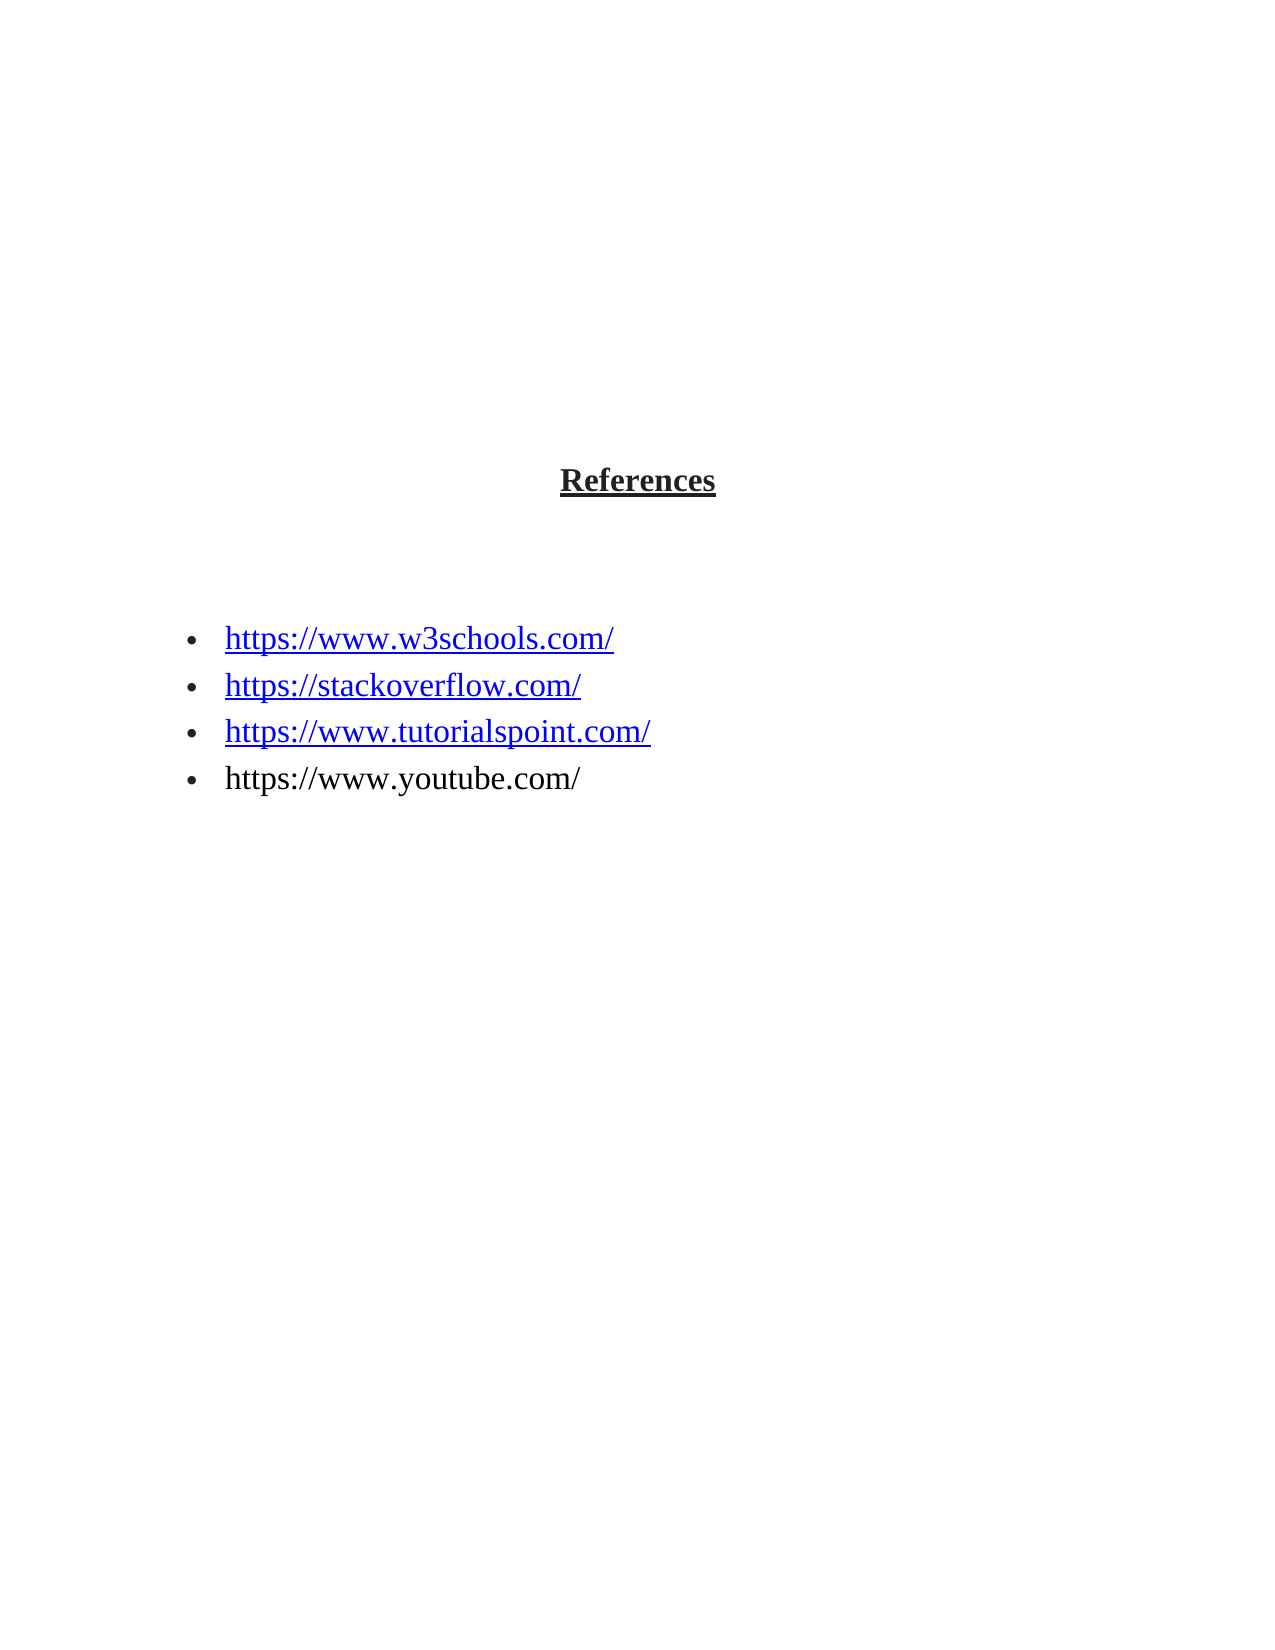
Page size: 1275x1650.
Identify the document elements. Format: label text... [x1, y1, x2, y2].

list https://stackoverflow.com/ [187, 665, 1202, 703]
list https://www.tutorialspoint.com/ [187, 712, 1202, 750]
list https://www.youtube.com/ [187, 758, 1202, 796]
text References [207, 460, 1068, 498]
list https://www.w3schools.com/ [187, 619, 1112, 657]
